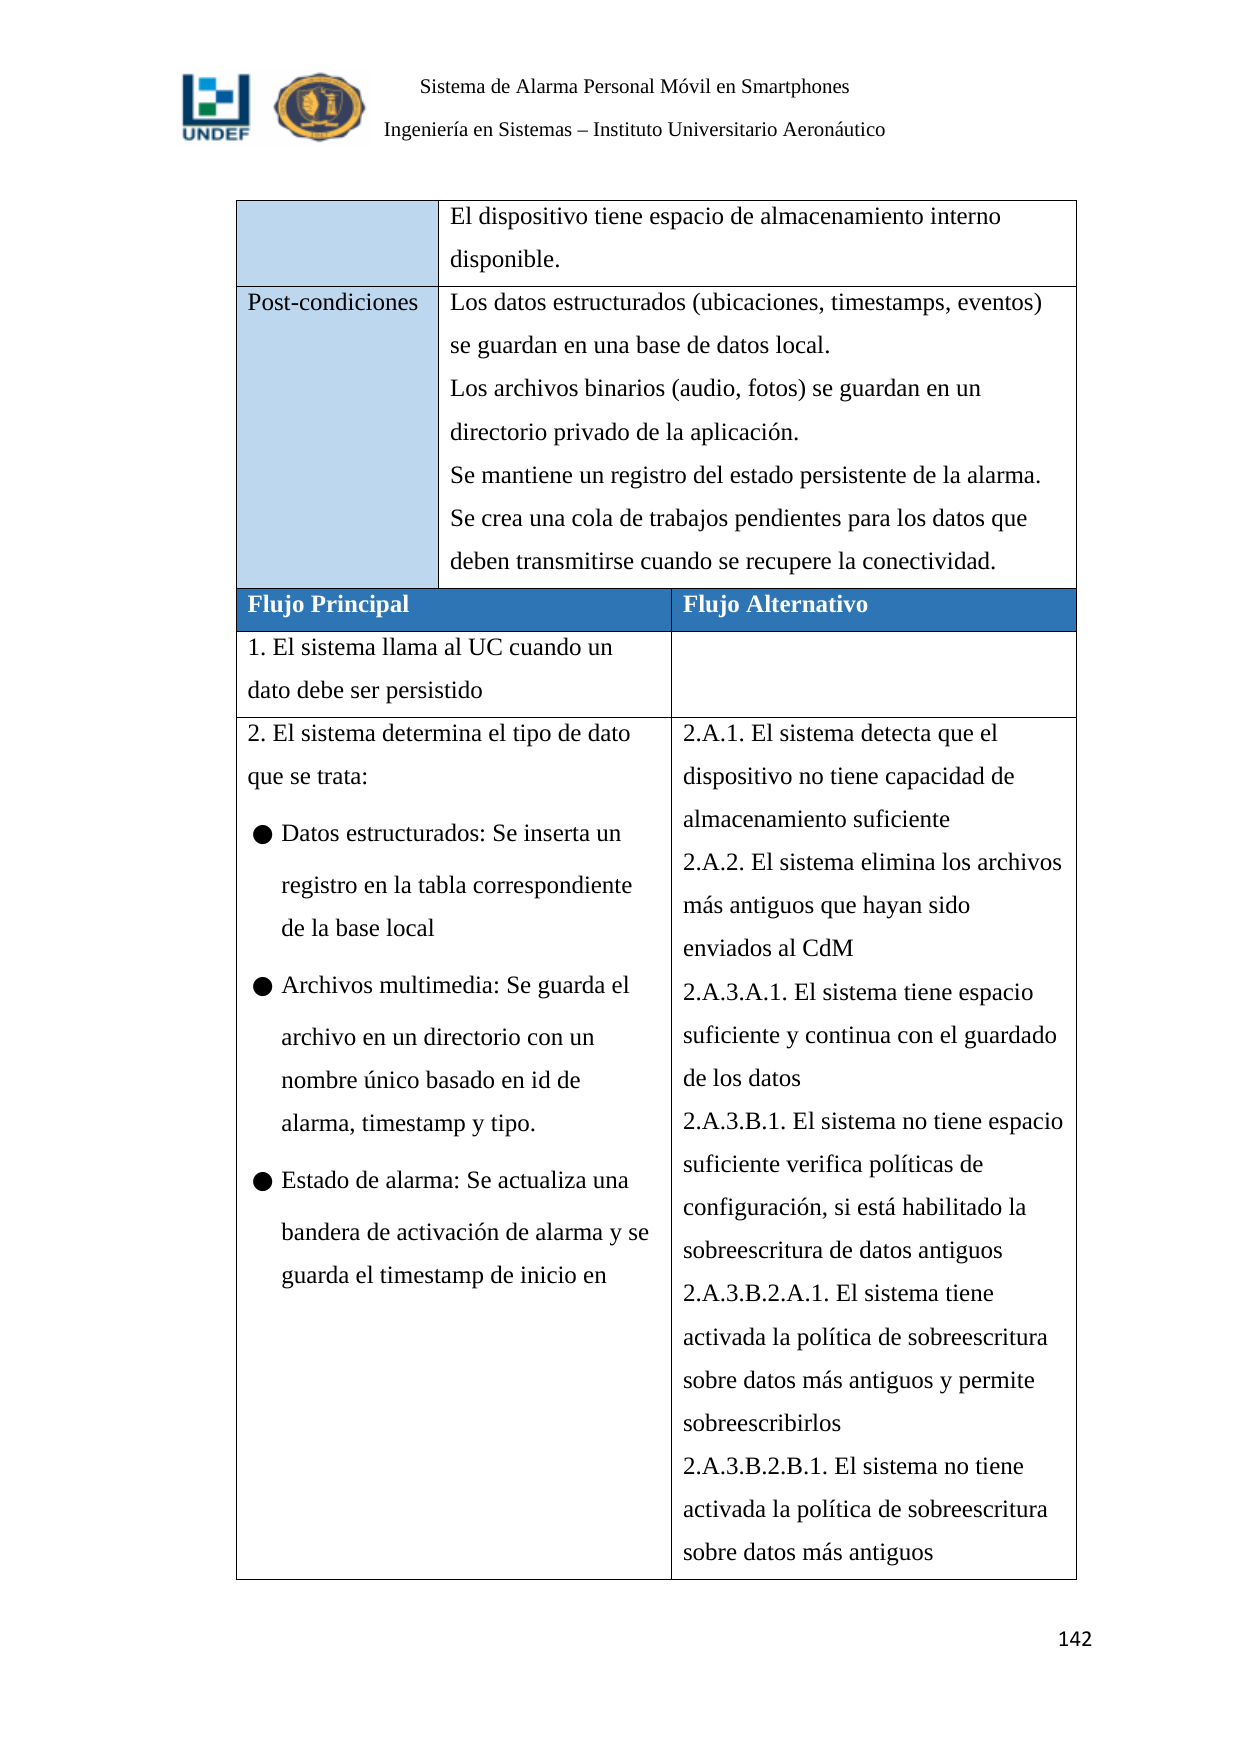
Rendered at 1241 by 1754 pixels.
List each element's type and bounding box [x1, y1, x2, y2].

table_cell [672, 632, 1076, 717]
picture [177, 68, 373, 147]
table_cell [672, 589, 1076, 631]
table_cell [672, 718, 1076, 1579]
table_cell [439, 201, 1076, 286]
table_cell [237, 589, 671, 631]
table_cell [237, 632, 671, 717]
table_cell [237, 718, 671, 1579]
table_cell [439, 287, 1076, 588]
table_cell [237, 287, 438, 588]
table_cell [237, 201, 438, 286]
